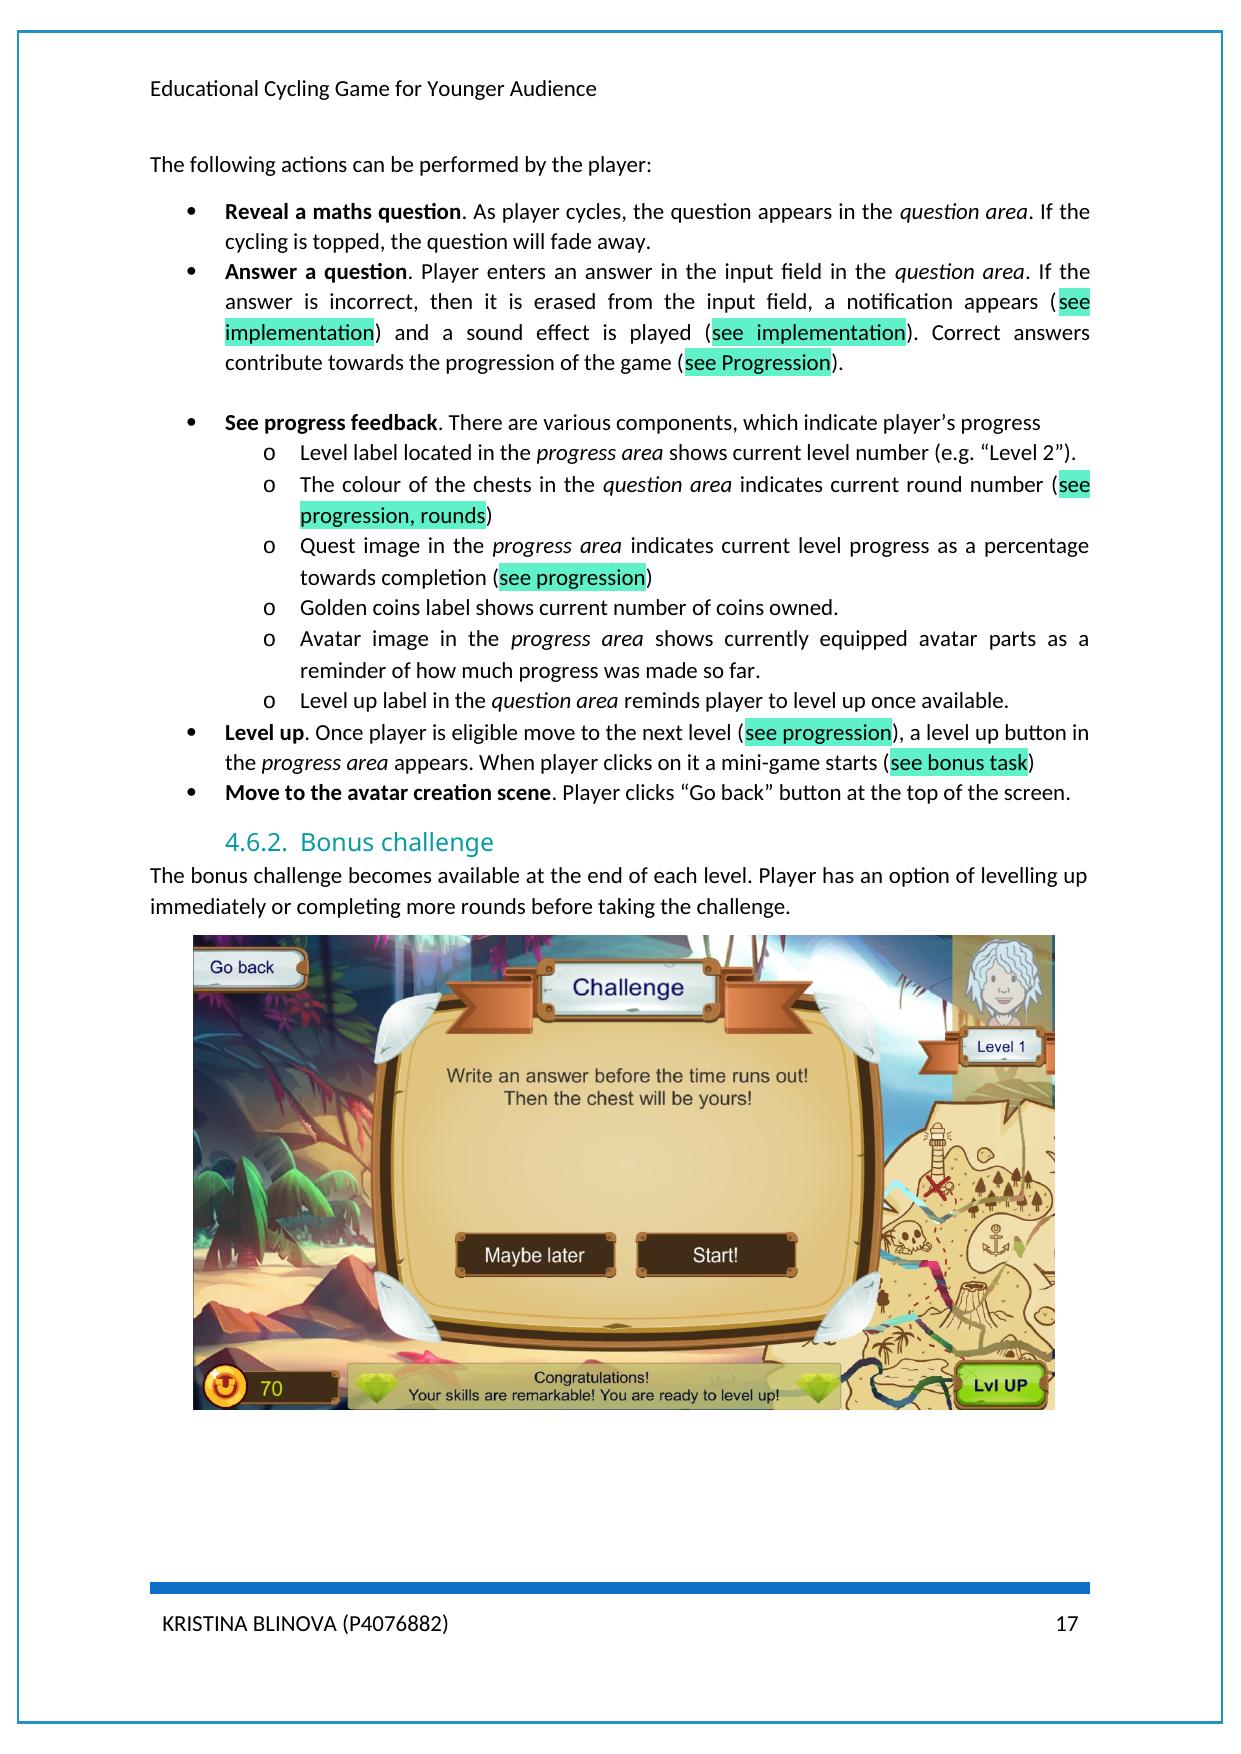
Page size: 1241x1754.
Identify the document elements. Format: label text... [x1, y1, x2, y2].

list Level up label in the question area reminds player to level up once available. [262, 686, 1090, 715]
list Reveal a maths question. As player cycles, the question appears in the question area. If the cycling is topped, the question will fade away. [187, 197, 1090, 255]
list Answer a question. Player enters an answer in the input field in the question area. If the answer is incorrect, then it is erased from the input field, a notification appears (see implementation) and a sound effect is played (see implementation). Correct answers contribute towards the progression of the game (see Progression). [187, 257, 1090, 376]
list Move to the avatar creation scene. Player clicks “Go back” button at the top of the screen. [187, 778, 1090, 806]
list Avatar image in the progress area shows currently equipped avatar parts as a reminder of how much progress was made so far. [262, 624, 1090, 684]
list Golden coins label shows current number of coins owned. [262, 593, 1090, 622]
list The colour of the chests in the question area indicates current round number (see progression, rounds) [262, 470, 1090, 529]
list Level up. Once player is eligible move to the next level (see progression), a level up button in the progress area appears. When player clicks on it a mini-game starts (see bonus task) [187, 718, 1090, 776]
list Quest image in the progress area indicates current level progress as a percentage towards completion (see progression) [262, 532, 1090, 591]
subtitle Bonus challenge [225, 825, 1090, 859]
text The following actions can be performed by the player: [150, 150, 1090, 178]
picture [193, 935, 1055, 1410]
list See progress feedback. There are various components, which indicate player’s progress [187, 408, 1090, 436]
text The bonus challenge becomes available at the end of each level. Player has an option of levelling up immediately or completing more rounds before taking the challenge. [150, 862, 1090, 920]
list Level label located in the progress area shows current level number (e.g. “Level 2”). [262, 438, 1090, 468]
